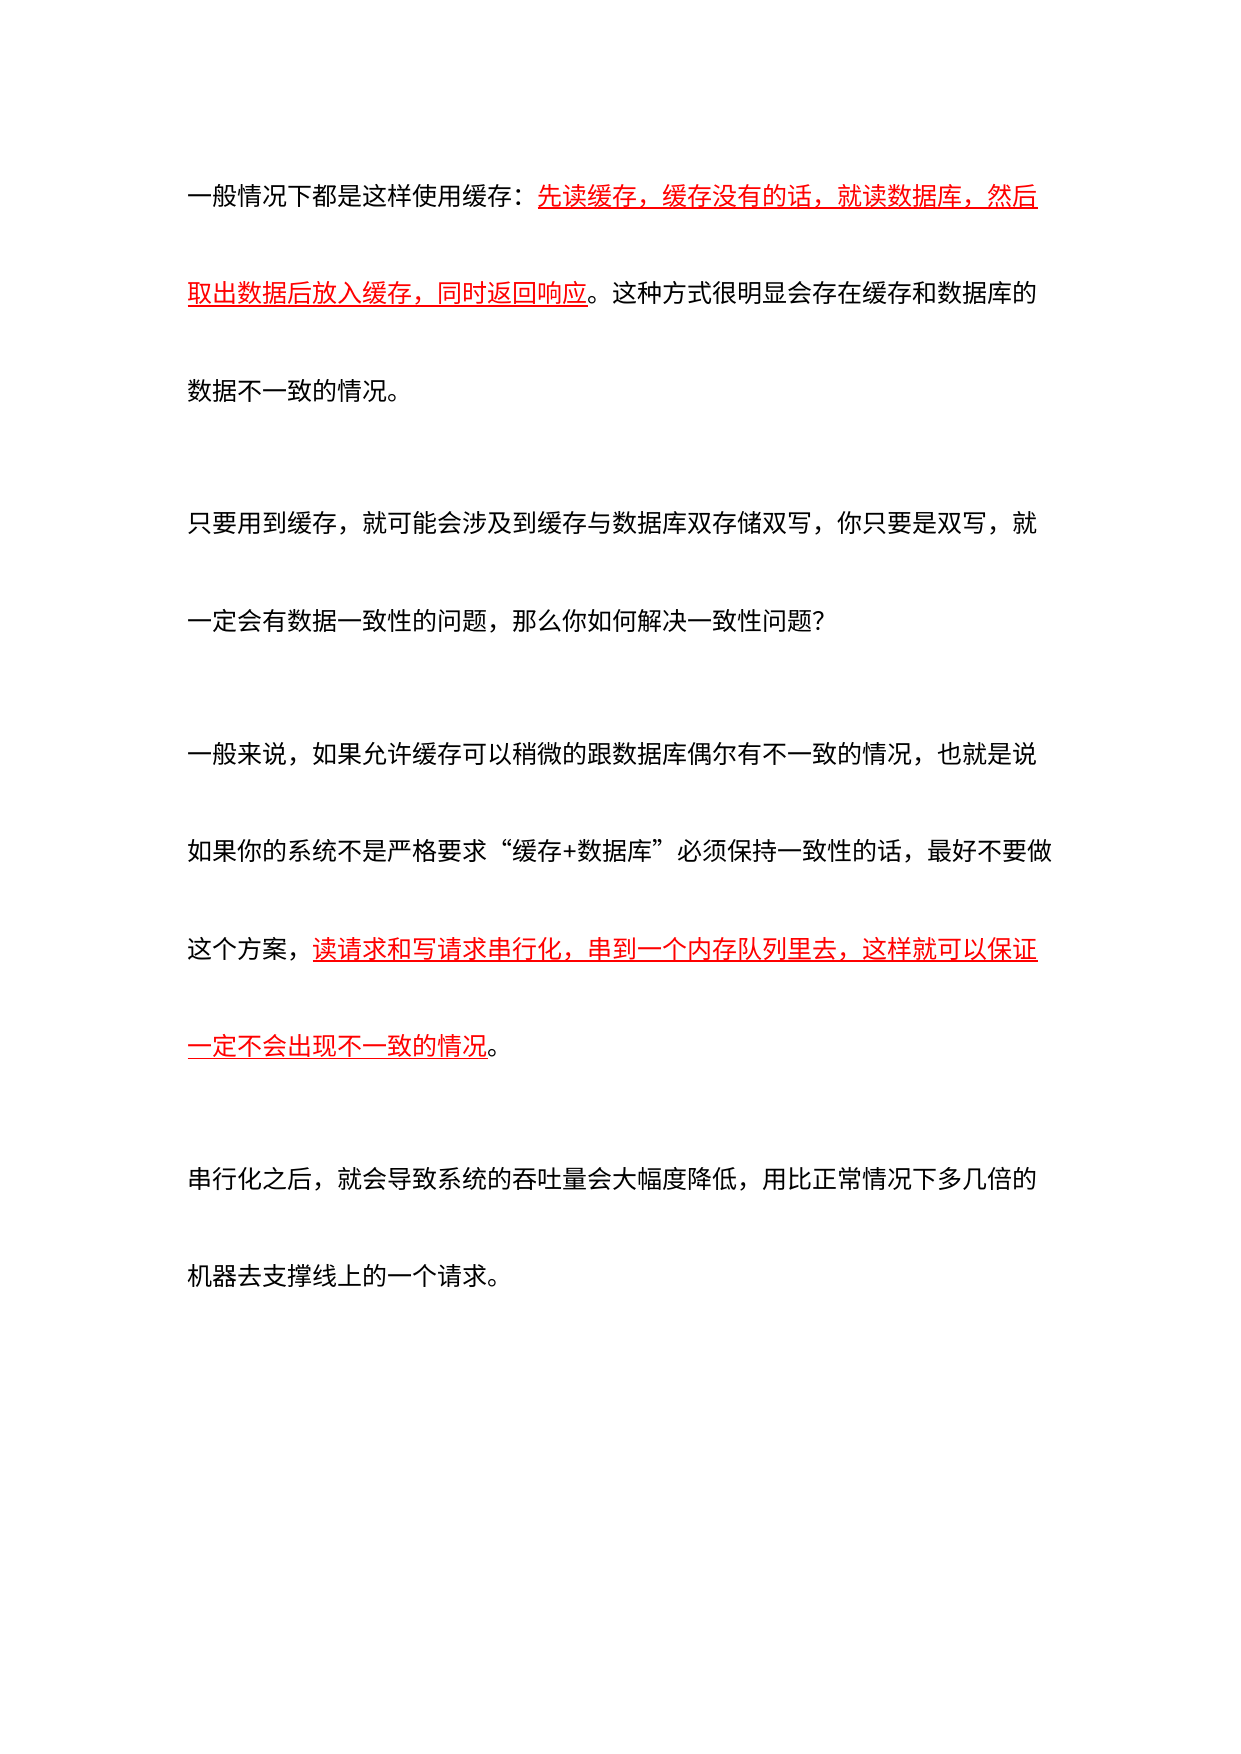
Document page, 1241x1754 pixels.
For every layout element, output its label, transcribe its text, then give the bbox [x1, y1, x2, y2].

text 一般来说，如果允许缓存可以稍微的跟数据库偶尔有不一致的情况，也就是说如果你的系统不是严格要求“缓存+数据库”必须保持一致性的话，最好不要做这个方案，读请求和写请求串行化，串到一个内存队列里去，这样就可以保证一定不会出现不一致的情况。 [187, 720, 1053, 1077]
text 只要用到缓存，就可能会涉及到缓存与数据库双存储双写，你只要是双写，就一定会有数据一致性的问题，那么你如何解决一致性问题？ [187, 489, 1053, 652]
text 串行化之后，就会导致系统的吞吐量会大幅度降低，用比正常情况下多几倍的机器去支撑线上的一个请求。 [187, 1145, 1053, 1307]
text 一般情况下都是这样使用缓存：先读缓存，缓存没有的话，就读数据库，然后取出数据后放入缓存，同时返回响应。这种方式很明显会存在缓存和数据库的数据不一致的情况。 [187, 162, 1053, 422]
